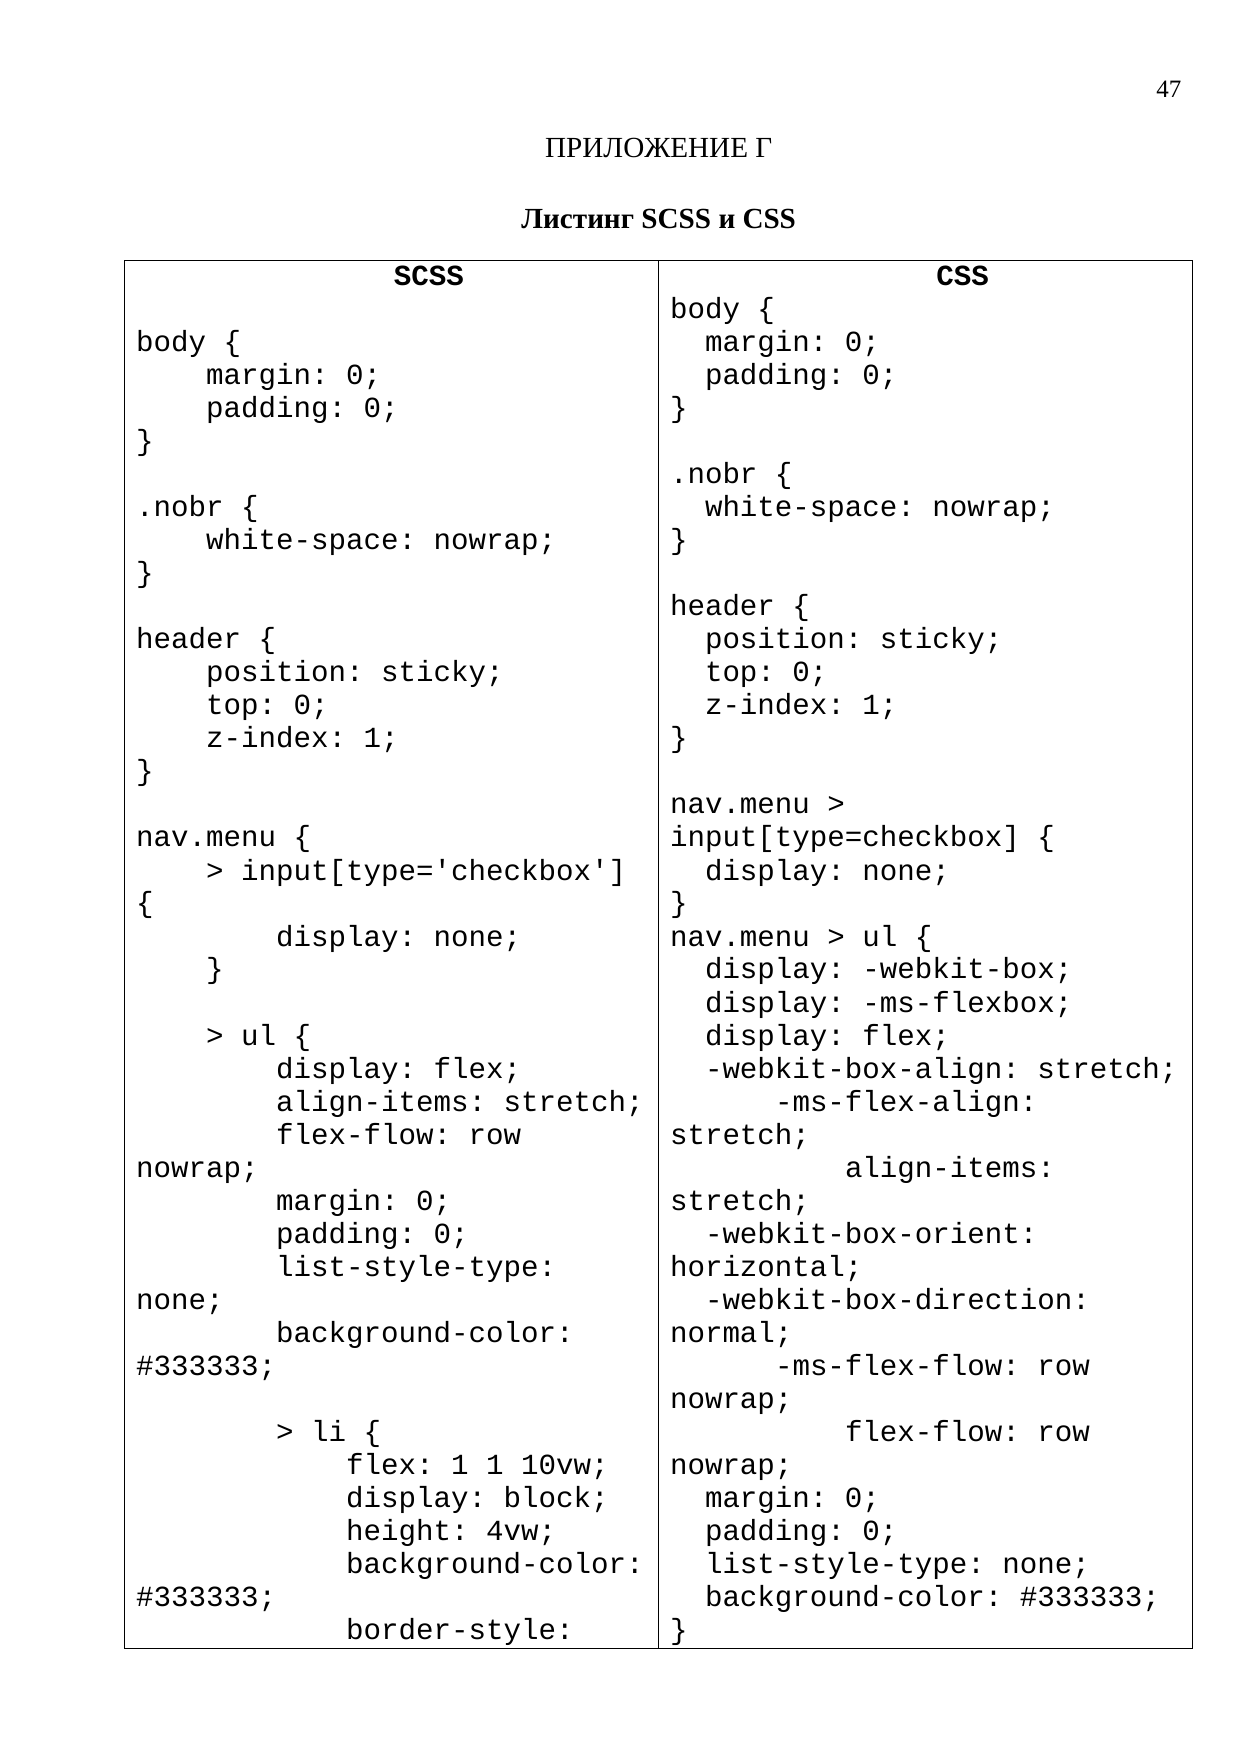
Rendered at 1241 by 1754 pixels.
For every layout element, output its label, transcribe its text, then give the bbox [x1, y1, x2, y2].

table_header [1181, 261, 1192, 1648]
text ПРИЛОЖЕНИЕ Г [136, 131, 1181, 164]
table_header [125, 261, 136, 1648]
text Листинг SCSS и CSS [136, 202, 1181, 235]
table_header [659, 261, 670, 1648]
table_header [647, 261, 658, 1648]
